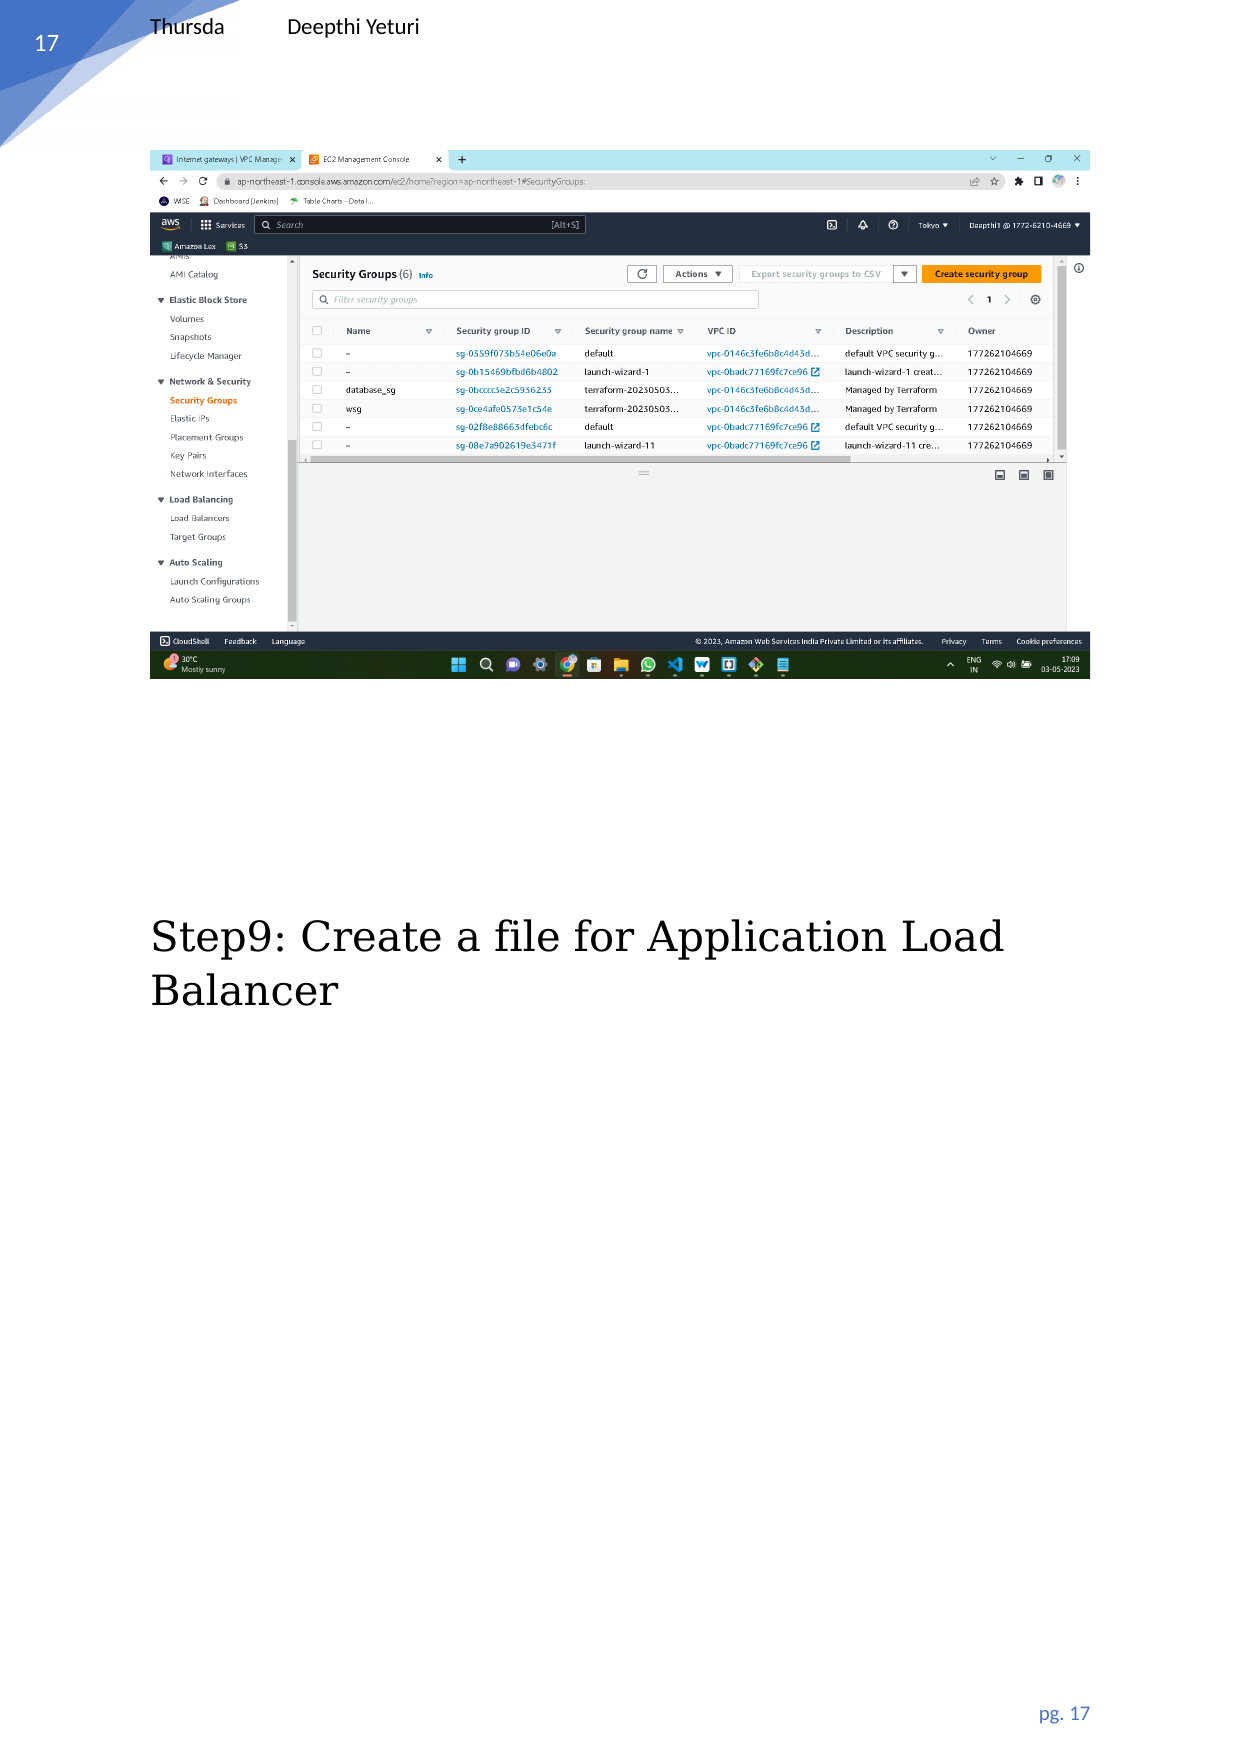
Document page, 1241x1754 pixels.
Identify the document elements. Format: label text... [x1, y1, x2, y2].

text Step9: Create a file for Application Load Balancer [150, 909, 1090, 1013]
picture [150, 150, 1091, 679]
picture [0, 0, 242, 149]
